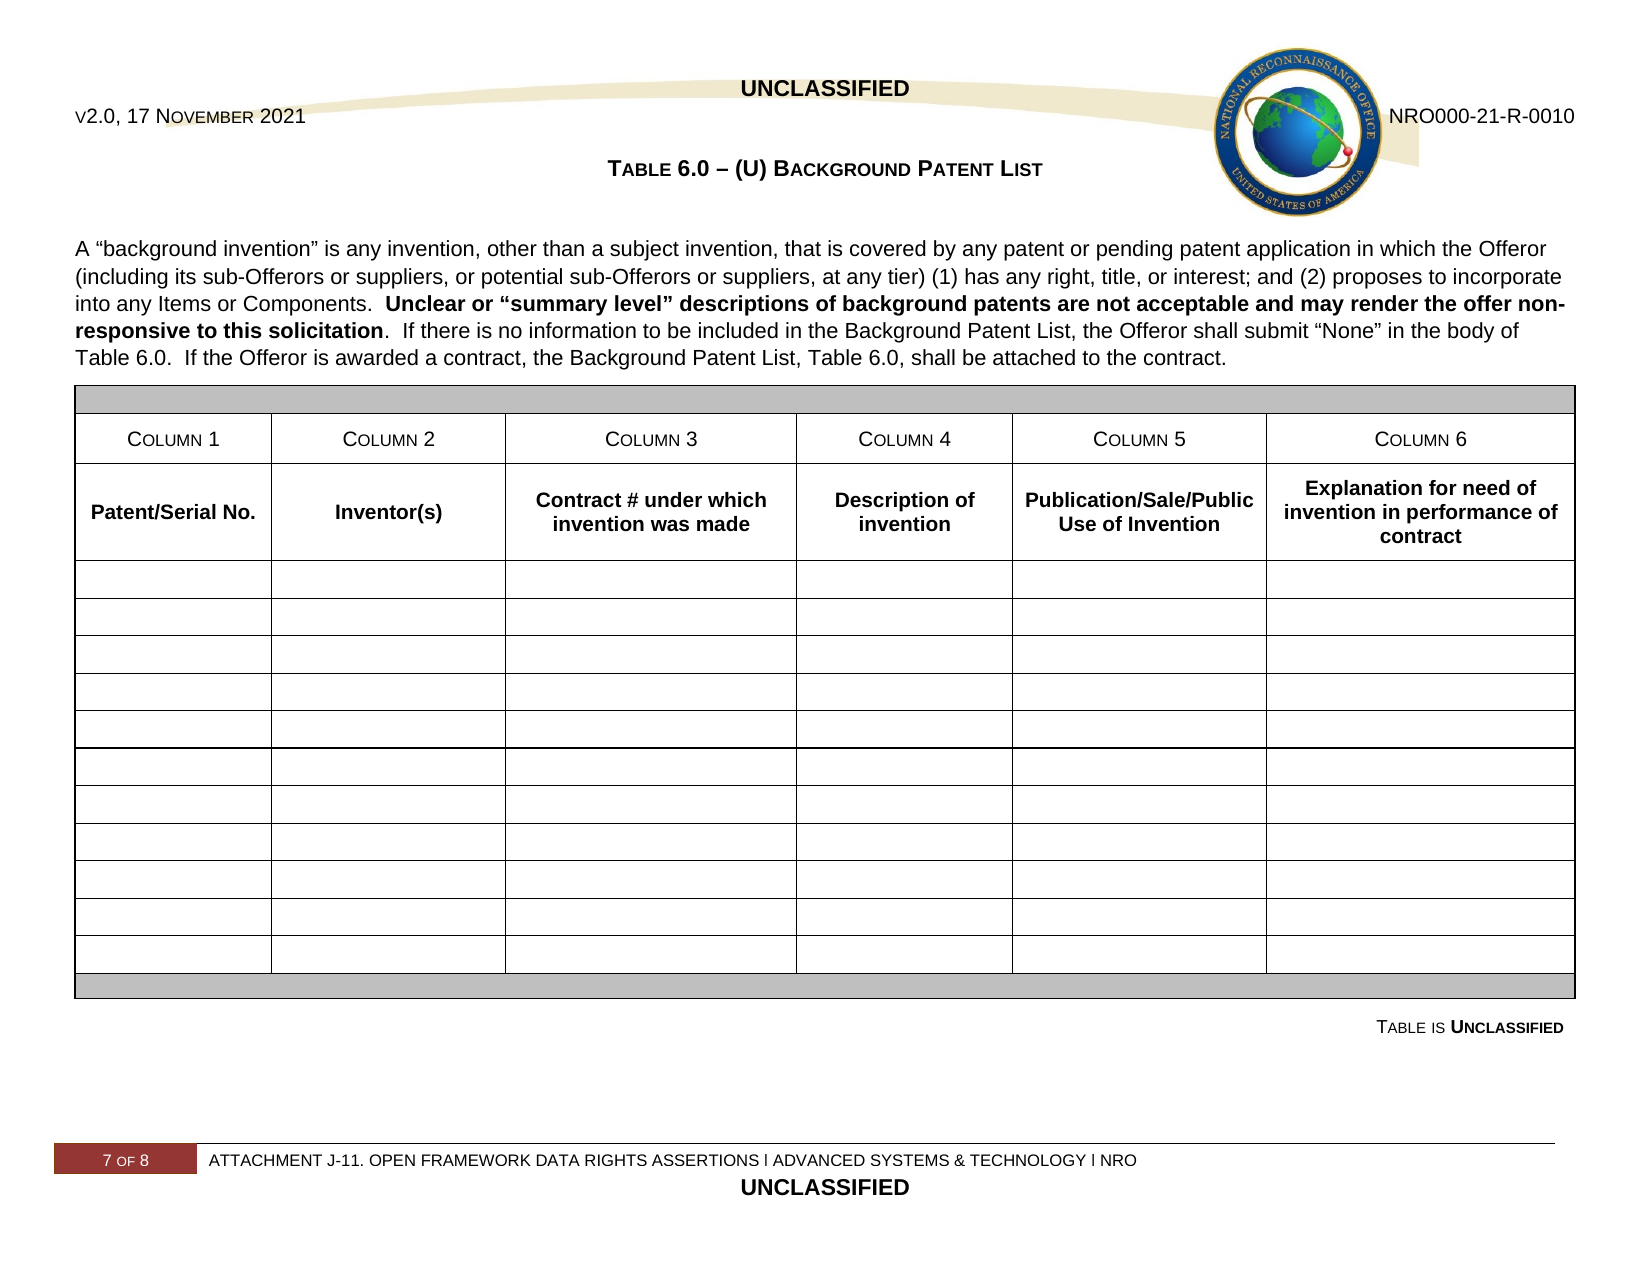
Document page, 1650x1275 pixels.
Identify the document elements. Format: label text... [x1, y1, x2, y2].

table_cell [76, 636, 271, 672]
table_cell Column 6 [1267, 414, 1574, 463]
table_cell [1013, 674, 1266, 710]
text Table 6.0 – (U) Background Patent List [75, 154, 1575, 181]
table_cell [1267, 824, 1574, 860]
table_cell [797, 561, 1012, 597]
table_cell [272, 786, 505, 822]
table_cell [272, 899, 505, 935]
table_cell [506, 936, 796, 972]
table_cell [76, 861, 271, 897]
table_cell Publication/Sale/Public Use of Invention [1013, 464, 1266, 560]
table_cell [272, 561, 505, 597]
table_cell [797, 711, 1012, 747]
table_cell [797, 749, 1012, 785]
table_cell [272, 861, 505, 897]
table_cell Table is Unclassified [75, 999, 1575, 1037]
table_cell [272, 674, 505, 710]
table_header [76, 386, 555, 413]
table_cell [76, 824, 271, 860]
table_cell [506, 861, 796, 897]
table_cell [1267, 711, 1574, 747]
table_cell [1267, 599, 1574, 635]
table_cell [1267, 674, 1574, 710]
table_cell [506, 899, 796, 935]
table_cell Column 5 [1013, 414, 1266, 463]
table_cell [1266, 974, 1574, 998]
table_cell [1013, 599, 1266, 635]
table_cell [272, 936, 505, 972]
table_cell [76, 561, 271, 597]
table_cell Explanation for need of invention in performance of contract [1267, 464, 1574, 560]
table_cell [1013, 749, 1266, 785]
table_cell [272, 599, 505, 635]
table_cell [797, 861, 1012, 897]
table_cell [555, 974, 1266, 998]
table_cell Inventor(s) [272, 464, 505, 560]
table_cell [506, 786, 796, 822]
table_cell [1267, 636, 1574, 672]
table_cell [1013, 561, 1266, 597]
table_cell [76, 936, 271, 972]
table_cell [506, 636, 796, 672]
table_cell [506, 561, 796, 597]
table_cell [797, 786, 1012, 822]
table_cell [506, 824, 796, 860]
table_cell [506, 674, 796, 710]
table_cell [76, 749, 271, 785]
table_cell Contract # under which invention was made [506, 464, 796, 560]
table_cell [272, 749, 505, 785]
table_cell Description of invention [797, 464, 1012, 560]
table_cell [797, 674, 1012, 710]
table_cell [506, 599, 796, 635]
picture [166, 181, 1419, 236]
table_cell [1267, 899, 1574, 935]
table_cell [76, 599, 271, 635]
table_cell [1267, 749, 1574, 785]
table_cell [1267, 861, 1574, 897]
table_cell [76, 711, 271, 747]
table_cell [797, 899, 1012, 935]
table_cell [1013, 936, 1266, 972]
table_cell [797, 599, 1012, 635]
table_header [1266, 386, 1574, 413]
table_cell [1267, 936, 1574, 972]
table_cell [76, 974, 555, 998]
table_cell [76, 786, 271, 822]
table_cell [1013, 824, 1266, 860]
table_cell [797, 936, 1012, 972]
table_cell [1013, 861, 1266, 897]
table_cell [506, 749, 796, 785]
table_cell [506, 711, 796, 747]
table_cell Column 4 [797, 414, 1012, 463]
table_cell [1267, 786, 1574, 822]
table_cell [1013, 711, 1266, 747]
table_cell [1013, 899, 1266, 935]
table_cell Column 2 [272, 414, 505, 463]
table_cell [272, 636, 505, 672]
table_cell [272, 824, 505, 860]
table_cell [272, 711, 505, 747]
text A “background invention” is any invention, other than a subject invention, that is covered by any patent or pending patent application in which the Offeror (including its sub-Offerors or suppliers, or potential sub-Offerors or suppliers, at any tier) (1) has any right, title, or interest; and (2) proposes to incorporate into any Items or Components. Unclear or “summary level” descriptions of background patents are not acceptable and may render the offer non-responsive to this solicitation. If there is no information to be included in the Background Patent List, the Offeror shall submit “None” in the body of Table 6.0. If the Offeror is awarded a contract, the Background Patent List, Table 6.0, shall be attached to the contract. [75, 236, 1575, 370]
table_cell [1013, 636, 1266, 672]
table_cell [76, 674, 271, 710]
table_cell Column 1 [76, 414, 271, 463]
table_cell [797, 824, 1012, 860]
table_cell [797, 636, 1012, 672]
picture [166, 33, 1419, 154]
table_header [555, 386, 1266, 413]
table_cell [76, 899, 271, 935]
table_cell [1267, 561, 1574, 597]
table_cell Patent/Serial No. [76, 464, 271, 560]
table_cell Column 3 [506, 414, 796, 463]
table_cell [1013, 786, 1266, 822]
